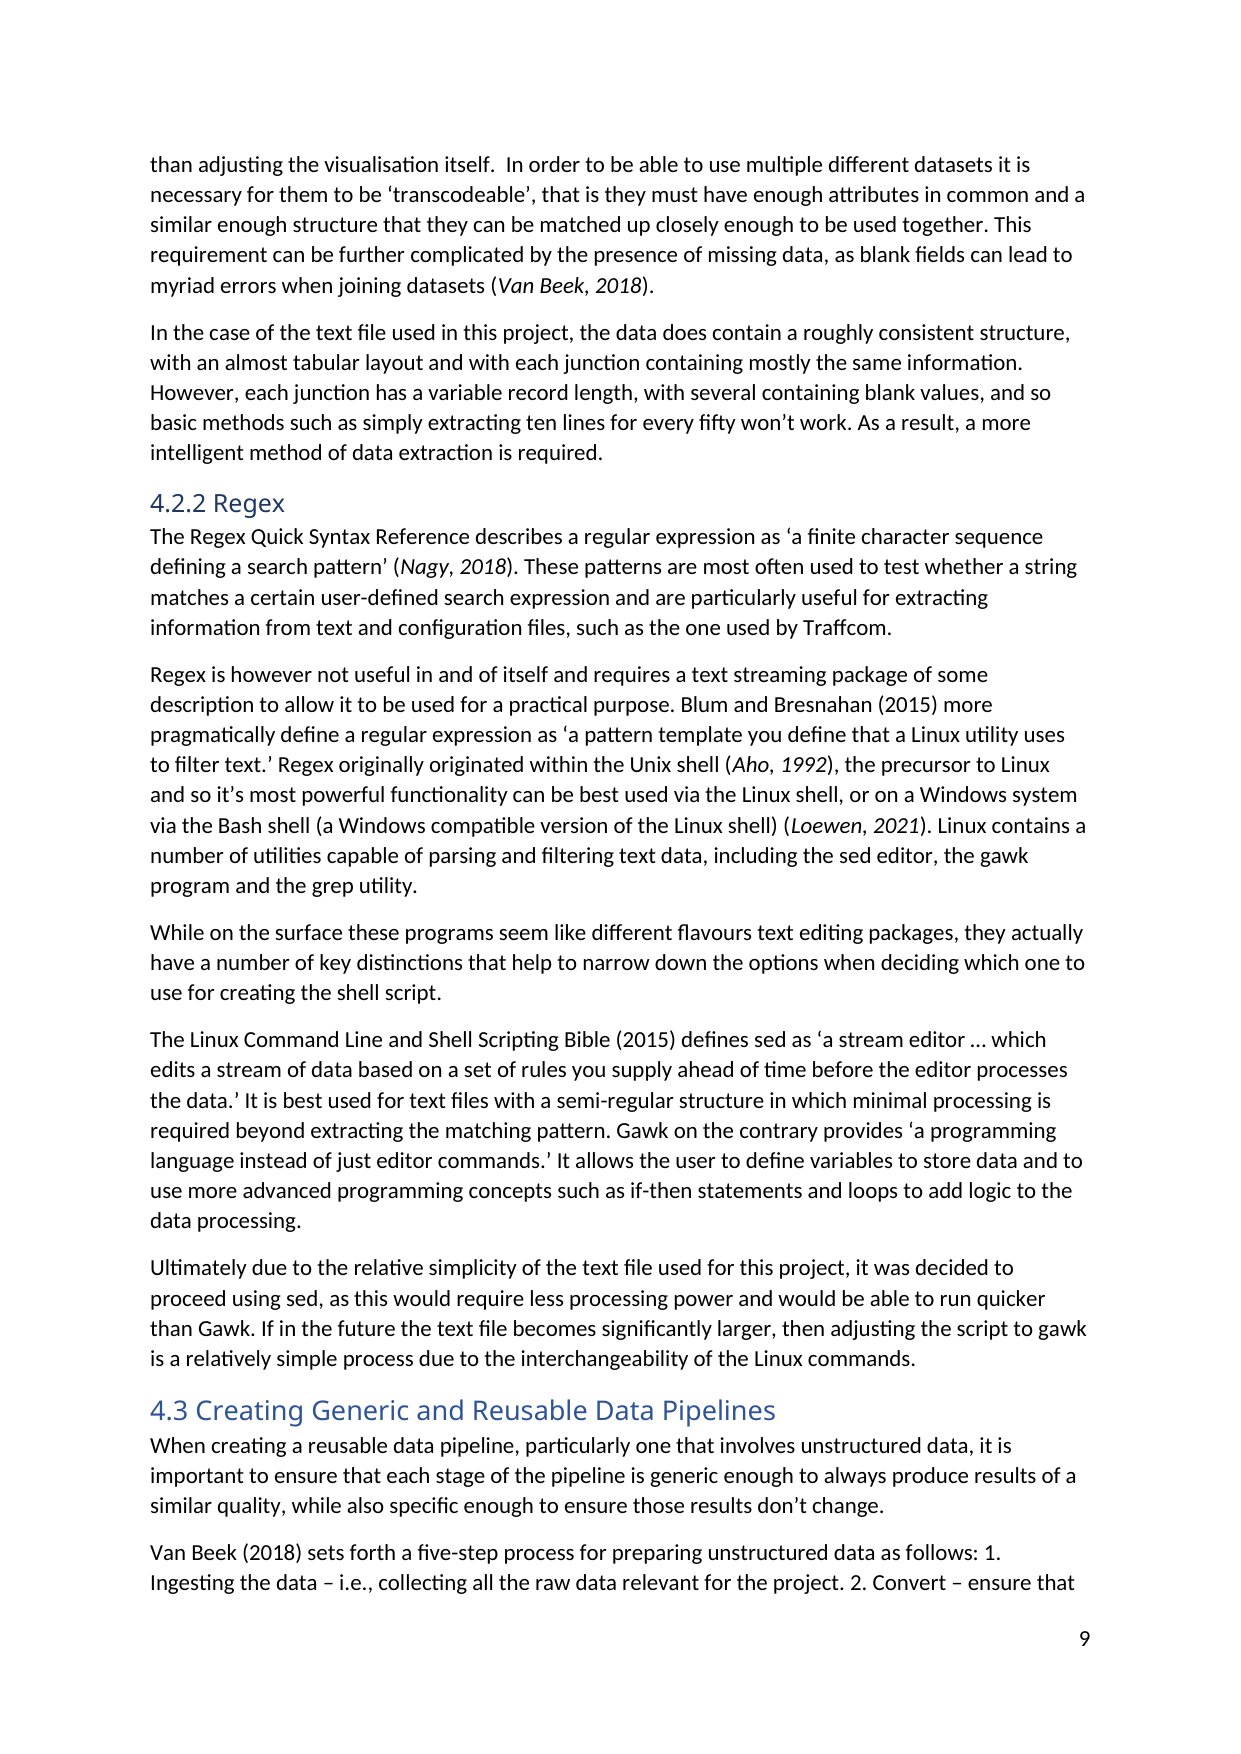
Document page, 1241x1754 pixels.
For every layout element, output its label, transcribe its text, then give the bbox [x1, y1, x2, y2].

text The Regex Quick Syntax Reference describes a regular expression as ‘a finite character sequence defining a search pattern’ (Nagy, 2018). These patterns are most often used to test whether a string matches a certain user-defined search expression and are particularly useful for extracting information from text and configuration files, such as the one used by Traffcom. [150, 522, 1090, 641]
text Ultimately due to the relative simplicity of the text file used for this project, it was decided to proceed using sed, as this would require less processing power and would be able to run quicker than Gawk. If in the future the text file becomes significantly larger, then adjusting the script to gawk is a relatively simple process due to the interchangeability of the Linux commands. [150, 1253, 1090, 1372]
text In the case of the text file used in this project, the data does contain a roughly consistent structure, with an almost tabular layout and with each junction containing mostly the same information. However, each junction has a variable record length, with several containing blank values, and so basic methods such as simply extracting ten lines for every fifty won’t work. As a result, a more intelligent method of data extraction is required. [150, 318, 1090, 467]
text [150, 1538, 1090, 1596]
text When creating a reusable data pipeline, particularly one that involves unstructured data, it is important to ensure that each stage of the pipeline is generic enough to always produce results of a similar quality, while also specific enough to ensure those results don’t change. [150, 1431, 1090, 1519]
text The Linux Command Line and Shell Scripting Bible (2015) defines sed as ‘a stream editor … which edits a stream of data based on a set of rules you supply ahead of time before the editor processes the data.’ It is best used for text files with a semi-regular structure in which minimal processing is required beyond extracting the matching pattern. Gawk on the contrary provides ‘a programming language instead of just editor commands.’ It allows the user to define variables to store data and to use more advanced programming concepts such as if-then statements and loops to add logic to the data processing. [150, 1025, 1090, 1234]
subtitle 4.2.2 Regex [150, 485, 1090, 519]
text While on the surface these programs seem like different flavours text editing packages, they actually have a number of key distinctions that help to narrow down the options when deciding which one to use for creating the shell script. [150, 918, 1090, 1006]
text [150, 150, 1090, 299]
text Regex is however not useful in and of itself and requires a text streaming package of some description to allow it to be used for a practical purpose. Blum and Bresnahan (2015) more pragmatically define a regular expression as ‘a pattern template you define that a Linux utility uses to filter text.’ Regex originally originated within the Unix shell (Aho, 1992), the precursor to Linux and so it’s most powerful functionality can be best used via the Linux shell, or on a Windows system via the Bash shell (a Windows compatible version of the Linux shell) (Loewen, 2021). Linux contains a number of utilities capable of parsing and filtering text data, including the sed editor, the gawk program and the grep utility. [150, 660, 1090, 899]
subtitle 4.3 Creating Generic and Reusable Data Pipelines [150, 1391, 1090, 1428]
